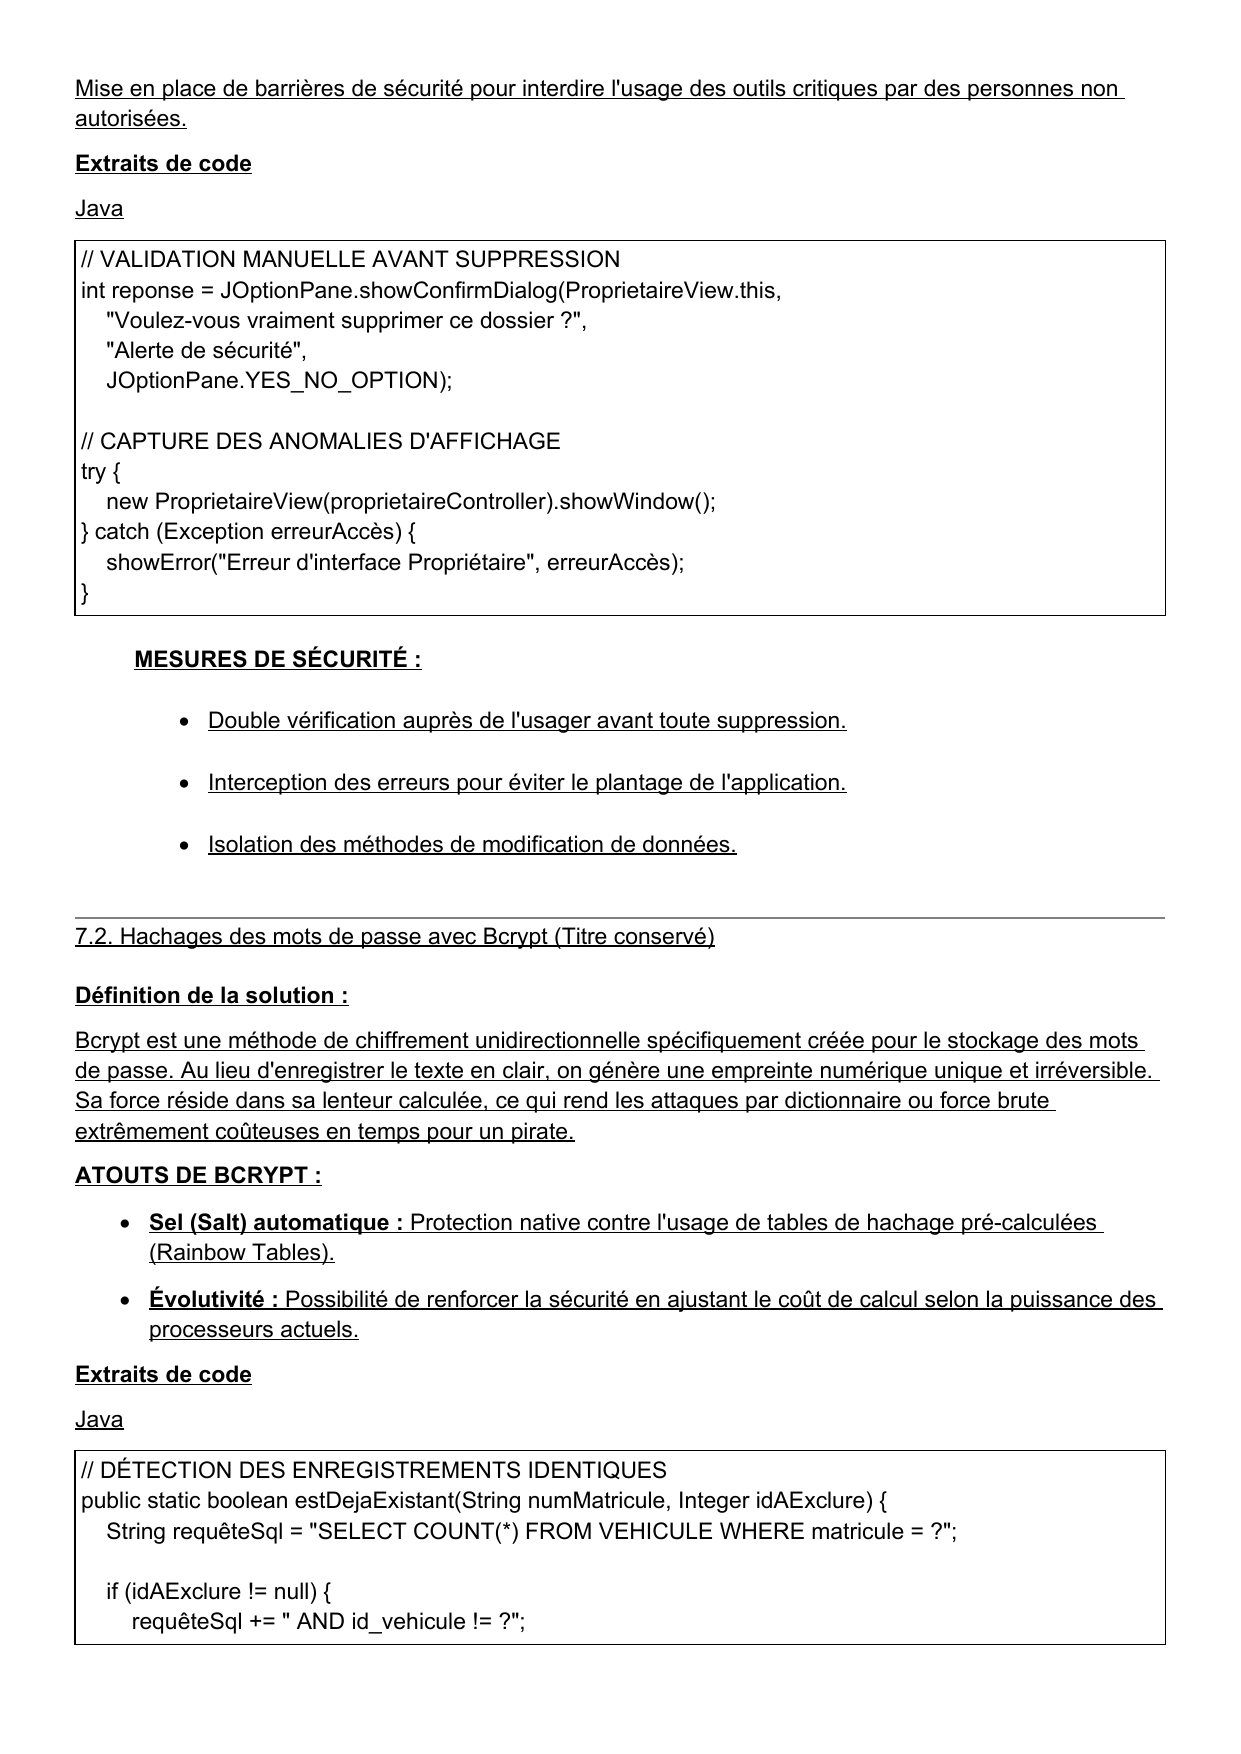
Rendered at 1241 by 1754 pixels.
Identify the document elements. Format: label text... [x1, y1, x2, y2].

text Extraits de code [75, 150, 1165, 176]
table_header // VALIDATION MANUELLE AVANT SUPPRESSION int reponse = JOptionPane.showConfirmDialog(ProprietaireView.this, "Voulez-vous vraiment supprimer ce dossier ?", "Alerte de sécurité", JOptionPane.YES_NO_OPTION); // CAPTURE DES ANOMALIES D'AFFICHAGE try { new ProprietaireView(proprietaireController).showWindow(); } catch (Exception erreurAccès) { showError("Erreur d'interface Propriétaire", erreurAccès); } [76, 241, 1165, 614]
list Sel (Salt) automatique : Protection native contre l'usage de tables de hachage pré-calculées (Rainbow Tables). [119, 1207, 1165, 1266]
text ATOUTS DE BCRYPT : [75, 1162, 1165, 1189]
text Java [75, 195, 1165, 221]
text Mise en place de barrières de sécurité pour interdire l'usage des outils critiques par des personnes non autorisées. [75, 75, 1165, 132]
text Définition de la solution : [75, 982, 1165, 1009]
text Java [75, 1406, 1165, 1432]
text Bcrypt est une méthode de chiffrement unidirectionnelle spécifiquement créée pour le stockage des mots de passe. Au lieu d'enregistrer le texte en clair, on génère une empreinte numérique unique et irréversible. Sa force réside dans sa lenteur calculée, ce qui rend les attaques par dictionnaire ou force brute extrêmement coûteuses en temps pour un pirate. [75, 1027, 1165, 1144]
text MESURES DE SÉCURITÉ : [134, 646, 1106, 672]
list Isolation des méthodes de modification de données. [178, 829, 1106, 857]
subtitle 7.2. Hachages des mots de passe avec Bcrypt (Titre conservé) [75, 923, 1165, 949]
list Double vérification auprès de l'usager avant toute suppression. [178, 706, 1106, 734]
text Extraits de code [75, 1361, 1165, 1387]
list Évolutivité : Possibilité de renforcer la sécurité en ajustant le coût de calcul selon la puissance des processeurs actuels. [119, 1284, 1165, 1342]
list Interception des erreurs pour éviter le plantage de l'application. [178, 767, 1106, 795]
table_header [76, 1451, 1165, 1644]
